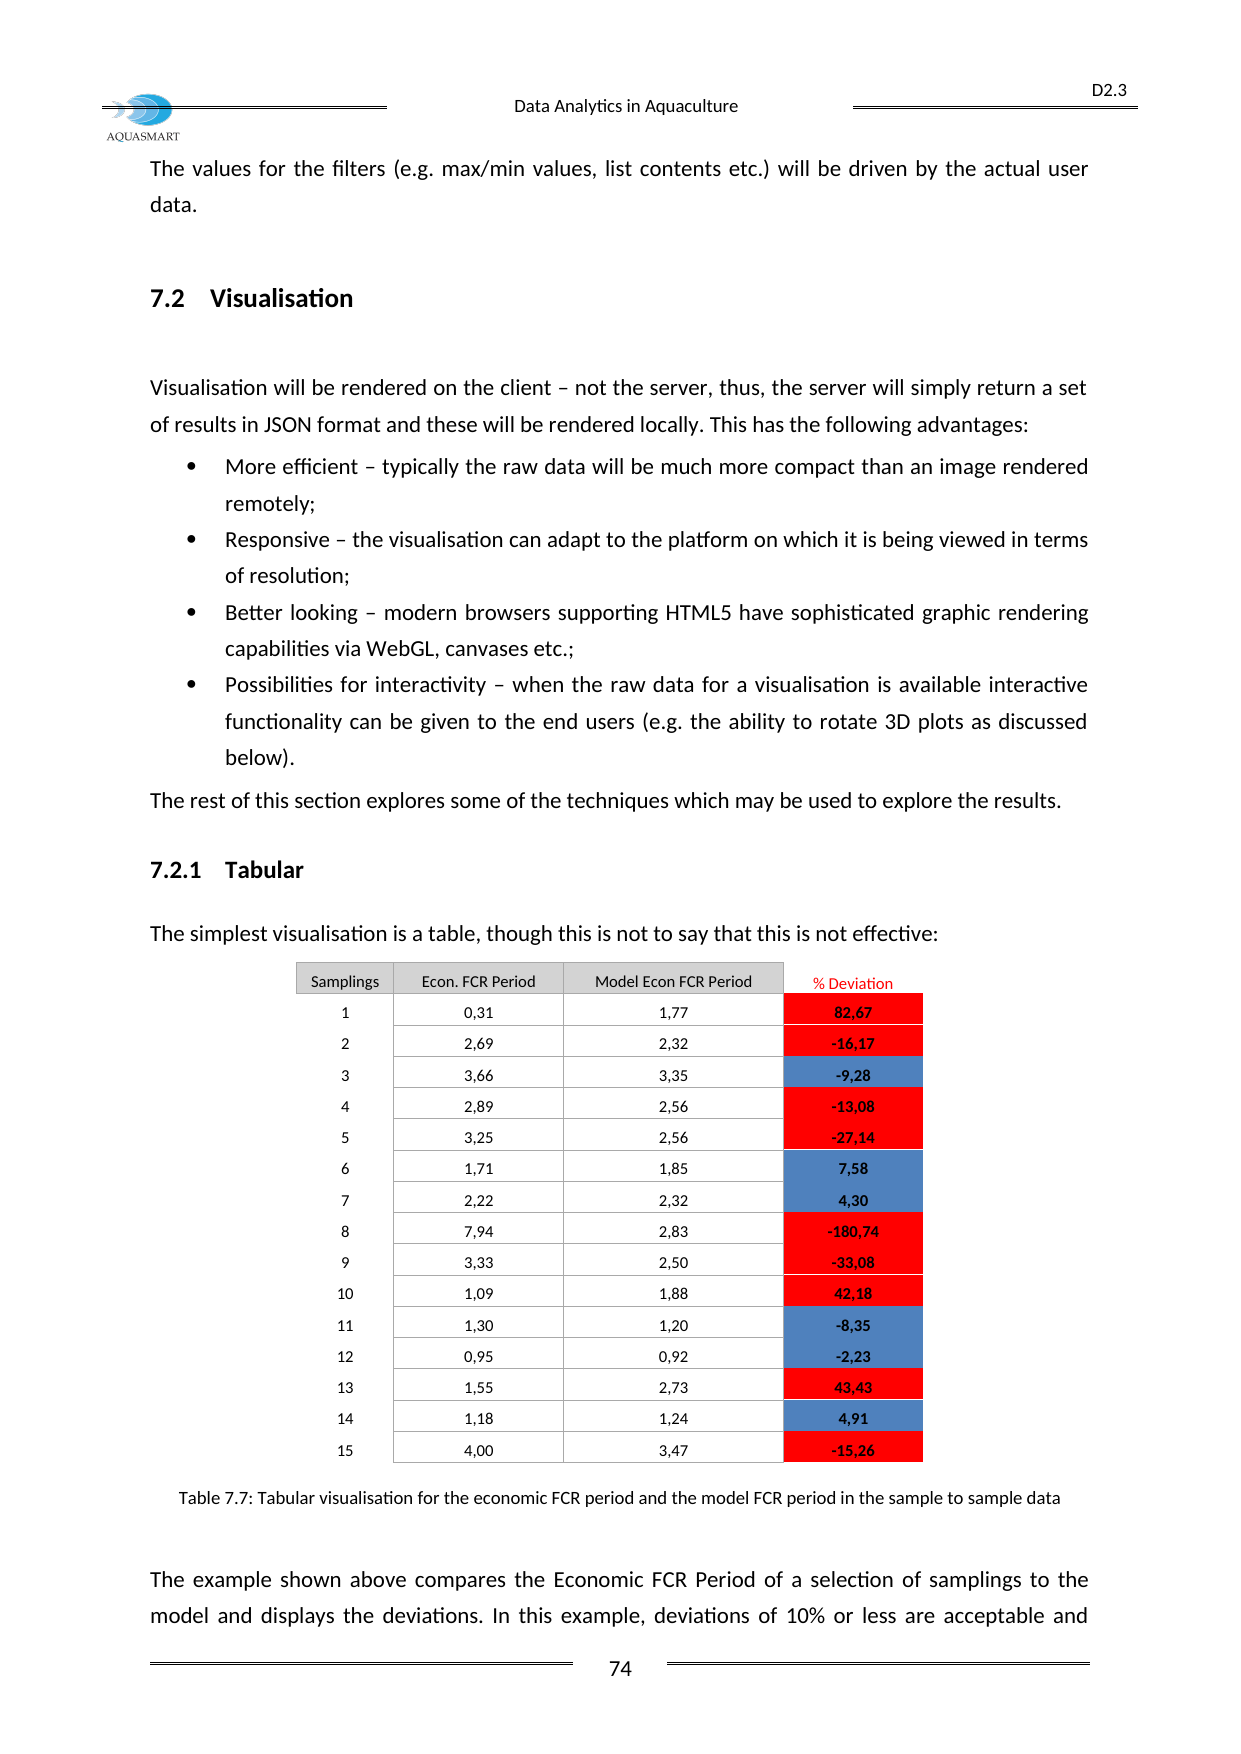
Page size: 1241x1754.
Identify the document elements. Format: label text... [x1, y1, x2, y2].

table_cell 1,85 [564, 1151, 783, 1181]
table_cell -13,08 [784, 1087, 923, 1118]
table_cell 6 [296, 1150, 393, 1181]
table_cell 2,56 [564, 1119, 783, 1149]
table_cell 1,24 [564, 1401, 783, 1431]
table_cell 1,77 [564, 994, 783, 1024]
text The rest of this section explores some of the techniques which may be used to explore the results. [150, 786, 1090, 814]
table_cell 2,50 [564, 1244, 783, 1274]
table_cell -15,26 [784, 1431, 923, 1462]
subtitle Visualisation [150, 282, 1090, 315]
table_cell 3,47 [564, 1432, 783, 1462]
table_cell -180,74 [784, 1212, 923, 1243]
table_cell 2,32 [564, 1026, 783, 1056]
table_cell 1,18 [394, 1401, 563, 1431]
table_cell -33,08 [784, 1243, 923, 1274]
table_header Model Econ FCR Period [564, 963, 783, 993]
table_cell 4,91 [784, 1400, 923, 1431]
table_cell 1,71 [394, 1151, 563, 1181]
table_cell 1,30 [394, 1307, 563, 1337]
text The values for the filters (e.g. max/min values, list contents etc.) will be driven by the actual user data. [150, 154, 1090, 218]
table_cell 4,00 [394, 1432, 563, 1462]
table_cell 3,35 [564, 1057, 783, 1087]
table_cell 1,88 [564, 1276, 783, 1306]
table_cell 3,66 [394, 1057, 563, 1087]
table_header Samplings [297, 963, 393, 993]
table_cell 43,43 [784, 1368, 923, 1399]
table_cell -2,23 [784, 1337, 923, 1368]
table_cell 1,20 [564, 1307, 783, 1337]
table_cell 0,92 [564, 1338, 783, 1368]
table_cell 3,25 [394, 1119, 563, 1149]
table_cell 15 [296, 1431, 393, 1462]
table_cell -8,35 [784, 1306, 923, 1337]
table_header Econ. FCR Period [394, 963, 563, 993]
table_cell 3,33 [394, 1244, 563, 1274]
table_cell 14 [296, 1400, 393, 1431]
table_cell 1,09 [394, 1276, 563, 1306]
table_cell 4,30 [784, 1181, 923, 1212]
table_cell 1,55 [394, 1369, 563, 1399]
list Responsive – the visualisation can adapt to the platform on which it is being viewed in terms of resolution; [187, 525, 1090, 589]
table_cell 4 [296, 1087, 393, 1118]
table_cell 12 [296, 1337, 393, 1368]
table_cell 8 [296, 1212, 393, 1243]
table_header % Deviation [784, 962, 923, 993]
table_cell -9,28 [784, 1056, 923, 1087]
table_cell 2,83 [564, 1213, 783, 1243]
list More efficient – typically the raw data will be much more compact than an image rendered remotely; [187, 452, 1090, 517]
table_cell 3 [296, 1056, 393, 1087]
table_cell 2,56 [564, 1088, 783, 1118]
table_cell 7,58 [784, 1150, 923, 1181]
table_cell -16,17 [784, 1025, 923, 1056]
subtitle Tabular [150, 854, 1090, 885]
table_cell 9 [296, 1243, 393, 1274]
table_cell 7,94 [394, 1213, 563, 1243]
table_cell -27,14 [784, 1118, 923, 1149]
table_cell 7 [296, 1181, 393, 1212]
table_cell 82,67 [784, 993, 923, 1024]
table_cell 2 [296, 1025, 393, 1056]
table_cell 2,69 [394, 1026, 563, 1056]
table_cell 0,95 [394, 1338, 563, 1368]
table_cell 13 [296, 1368, 393, 1399]
table_cell 1 [296, 994, 393, 1024]
table_cell 2,32 [564, 1182, 783, 1212]
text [150, 1565, 1090, 1629]
table_cell 2,89 [394, 1088, 563, 1118]
table_cell 42,18 [784, 1275, 923, 1306]
table_cell 2,73 [564, 1369, 783, 1399]
table_cell 5 [296, 1118, 393, 1149]
table_cell 11 [296, 1306, 393, 1337]
list Possibilities for interactivity – when the raw data for a visualisation is available interactive functionality can be given to the end users (e.g. the ability to rotate 3D plots as discussed below). [187, 671, 1090, 771]
list Better looking – modern browsers supporting HTML5 have sophisticated graphic rendering capabilities via WebGL, canvases etc.; [187, 598, 1090, 662]
table_cell 0,31 [394, 994, 563, 1024]
text The simplest visualisation is a table, though this is not to say that this is not effective: [150, 919, 1090, 947]
text Visualisation will be rendered on the client – not the server, thus, the server will simply return a set of results in JSON format and these will be rendered locally. This has the following advantages: [150, 373, 1090, 438]
table_cell 2,22 [394, 1182, 563, 1212]
table_cell 10 [296, 1275, 393, 1306]
